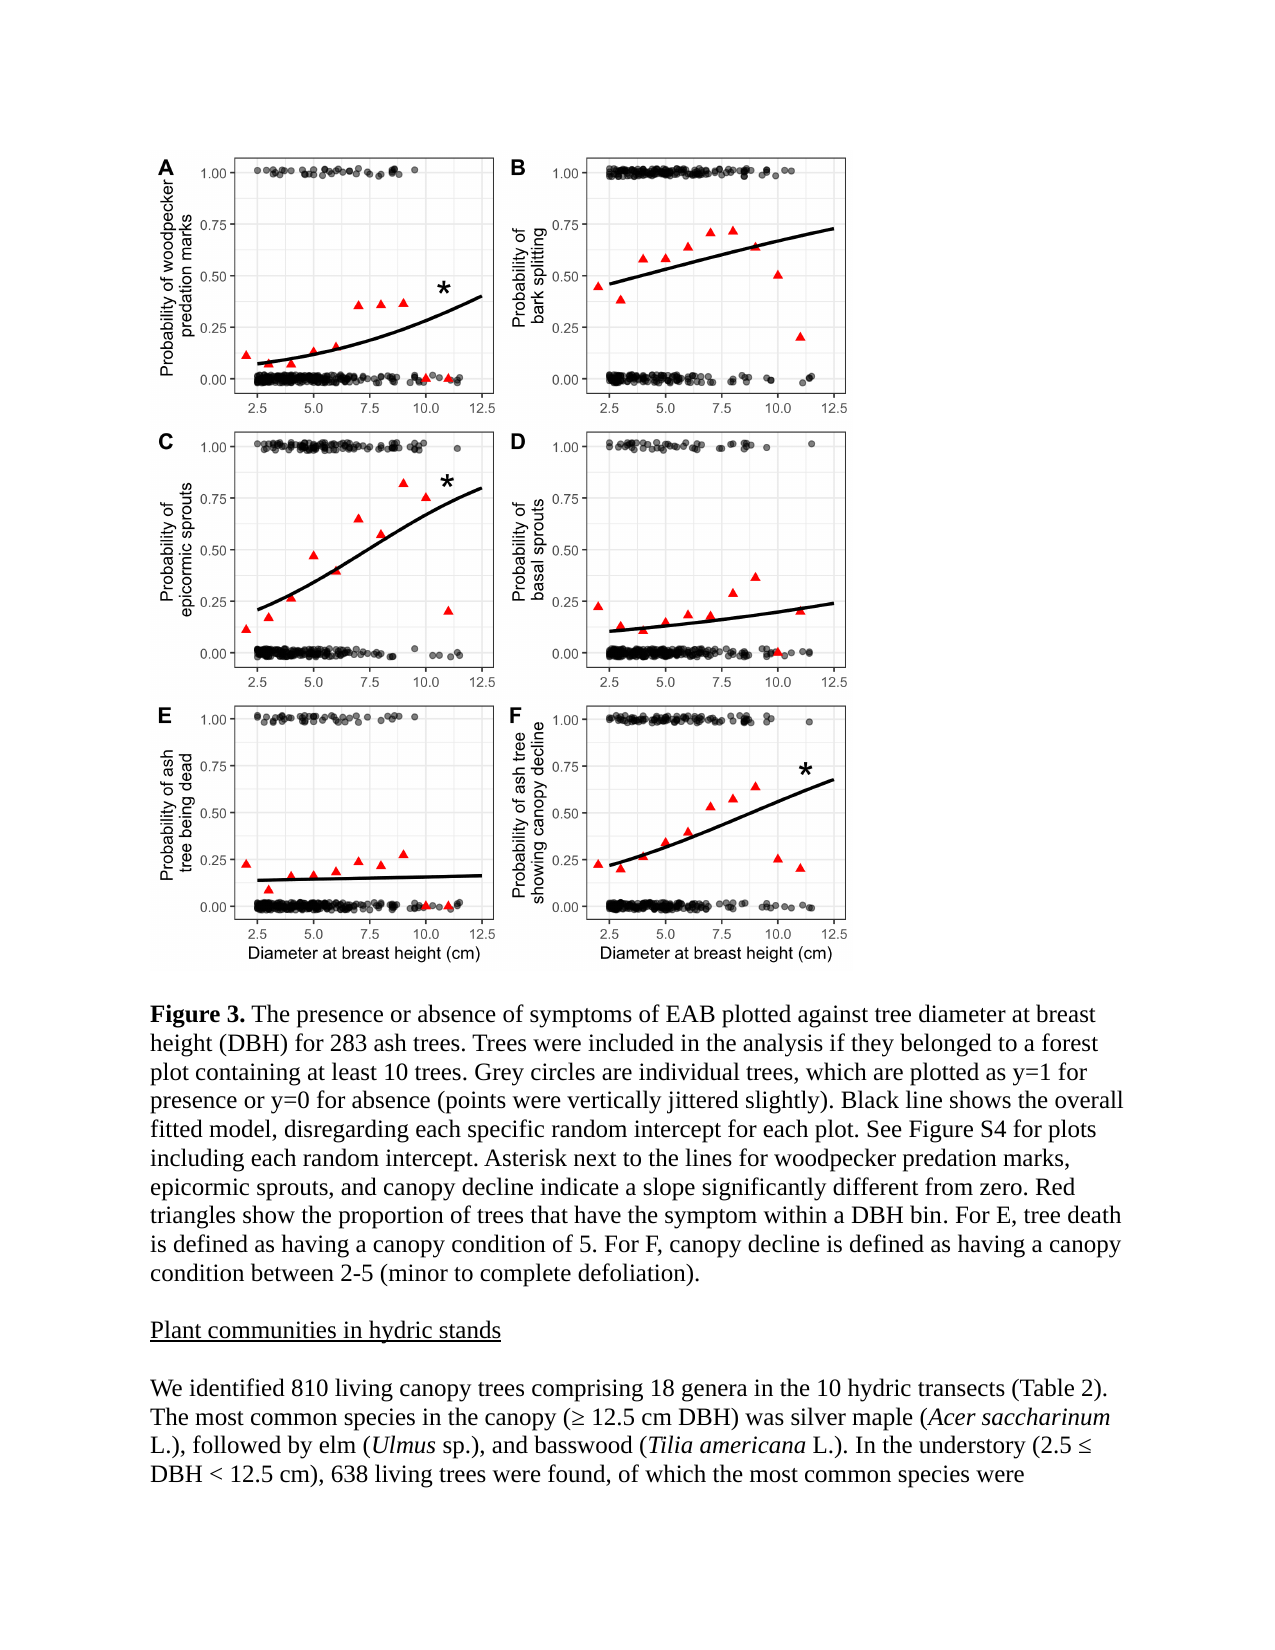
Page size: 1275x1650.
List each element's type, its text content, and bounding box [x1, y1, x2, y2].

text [150, 1373, 1125, 1488]
text Plant communities in hydric stands [150, 1315, 1125, 1344]
text Figure 3. The presence or absence of symptoms of EAB plotted against tree diameter at breast height (DBH) for 283 ash trees. Trees were included in the analysis if they belonged to a forest plot containing at least 10 trees. Grey circles are individual trees, which are plotted as y=1 for presence or y=0 for absence (points were vertically jittered slightly). Black line shows the overall fitted model, disregarding each specific random intercept for each plot. See Figure S4 for plots including each random intercept. Asterisk next to the lines for woodpecker predation marks, epicormic sprouts, and canopy decline indicate a slope significantly different from zero. Red triangles show the proportion of trees that have the symptom within a DBH bin. For E, tree death is defined as having a canopy condition of 5. For F, canopy decline is defined as having a canopy condition between 2-5 (minor to complete defoliation). [150, 999, 1125, 1287]
picture [150, 150, 854, 971]
